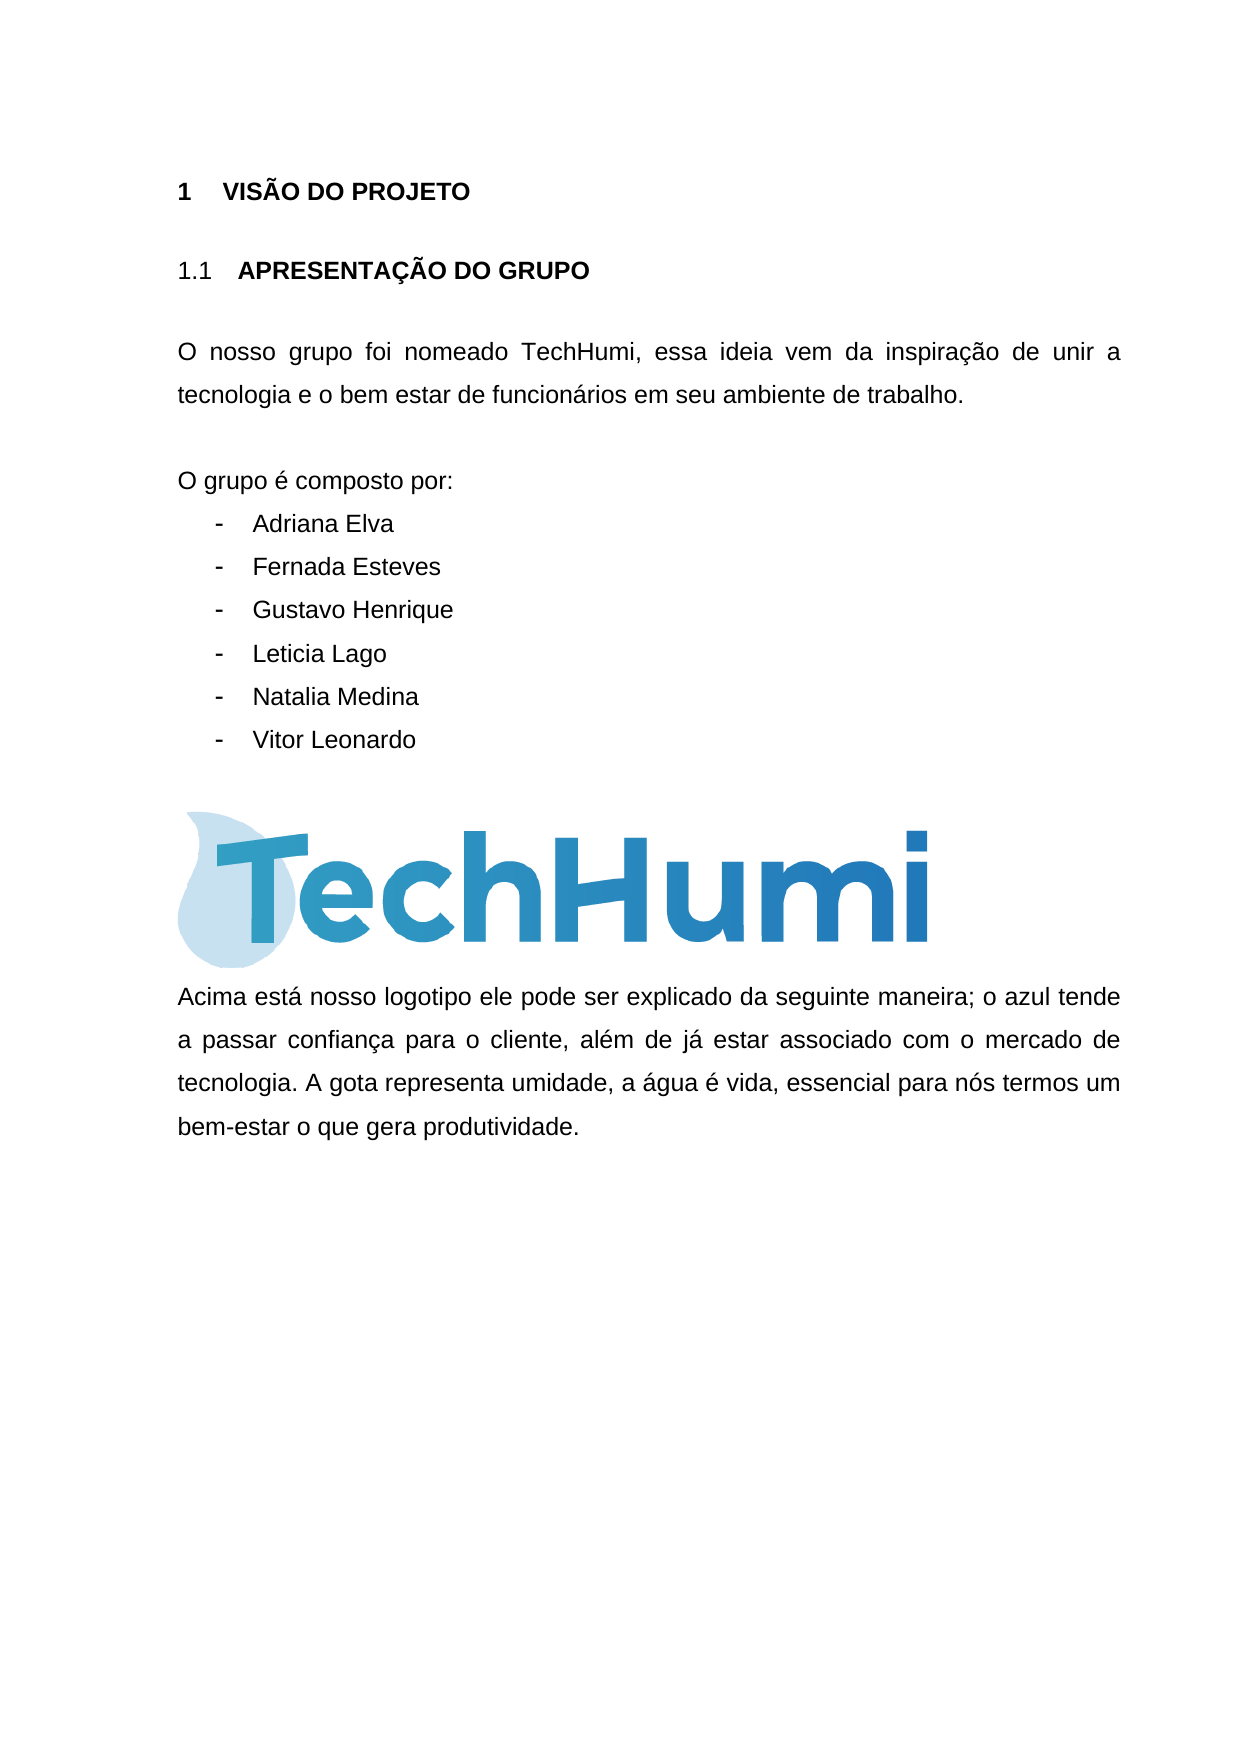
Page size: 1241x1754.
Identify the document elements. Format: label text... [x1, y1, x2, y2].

text O nosso grupo foi nomeado TechHumi, essa ideia vem da inspiração de unir a tecnologia e o bem estar de funcionários em seu ambiente de trabalho. [177, 337, 1122, 408]
text Acima está nosso logotipo ele pode ser explicado da seguinte maneira; o azul tende a passar confiança para o cliente, além de já estar associado com o mercado de tecnologia. A gota representa umidade, a água é vida, essencial para nós termos um bem-estar o que gera produtividade. [177, 982, 1122, 1140]
list Fernada Esteves [215, 552, 1122, 581]
list Adriana Elva [215, 509, 1122, 538]
list Gustavo Henrique [215, 596, 1122, 624]
subtitle APRESENTAÇÃO DO GRUPO [177, 256, 1122, 285]
list Vitor Leonardo [215, 725, 1122, 754]
text O grupo é composto por: [177, 466, 1122, 495]
picture [177, 811, 928, 968]
list Natalia Medina [215, 682, 1122, 711]
list Leticia Lago [215, 639, 1122, 668]
